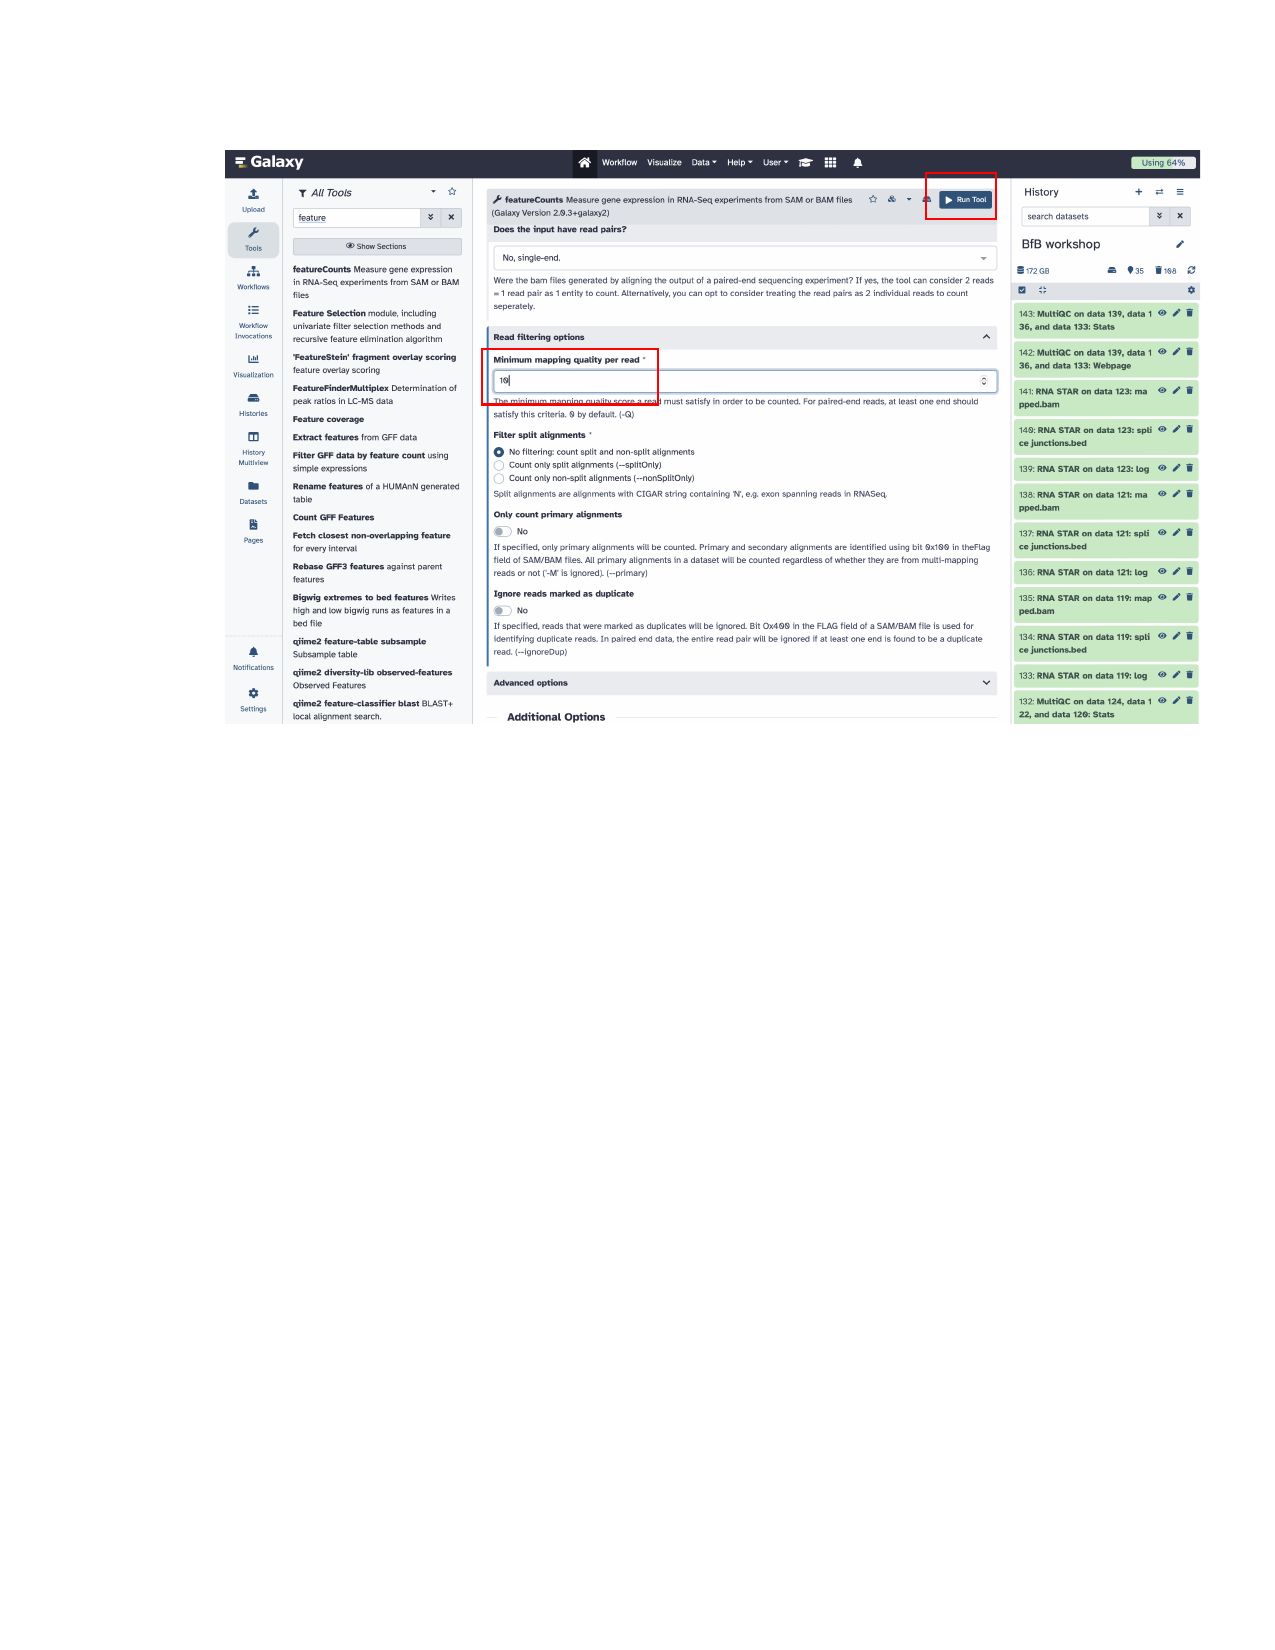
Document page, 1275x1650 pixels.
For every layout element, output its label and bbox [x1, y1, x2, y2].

picture [225, 150, 1200, 724]
